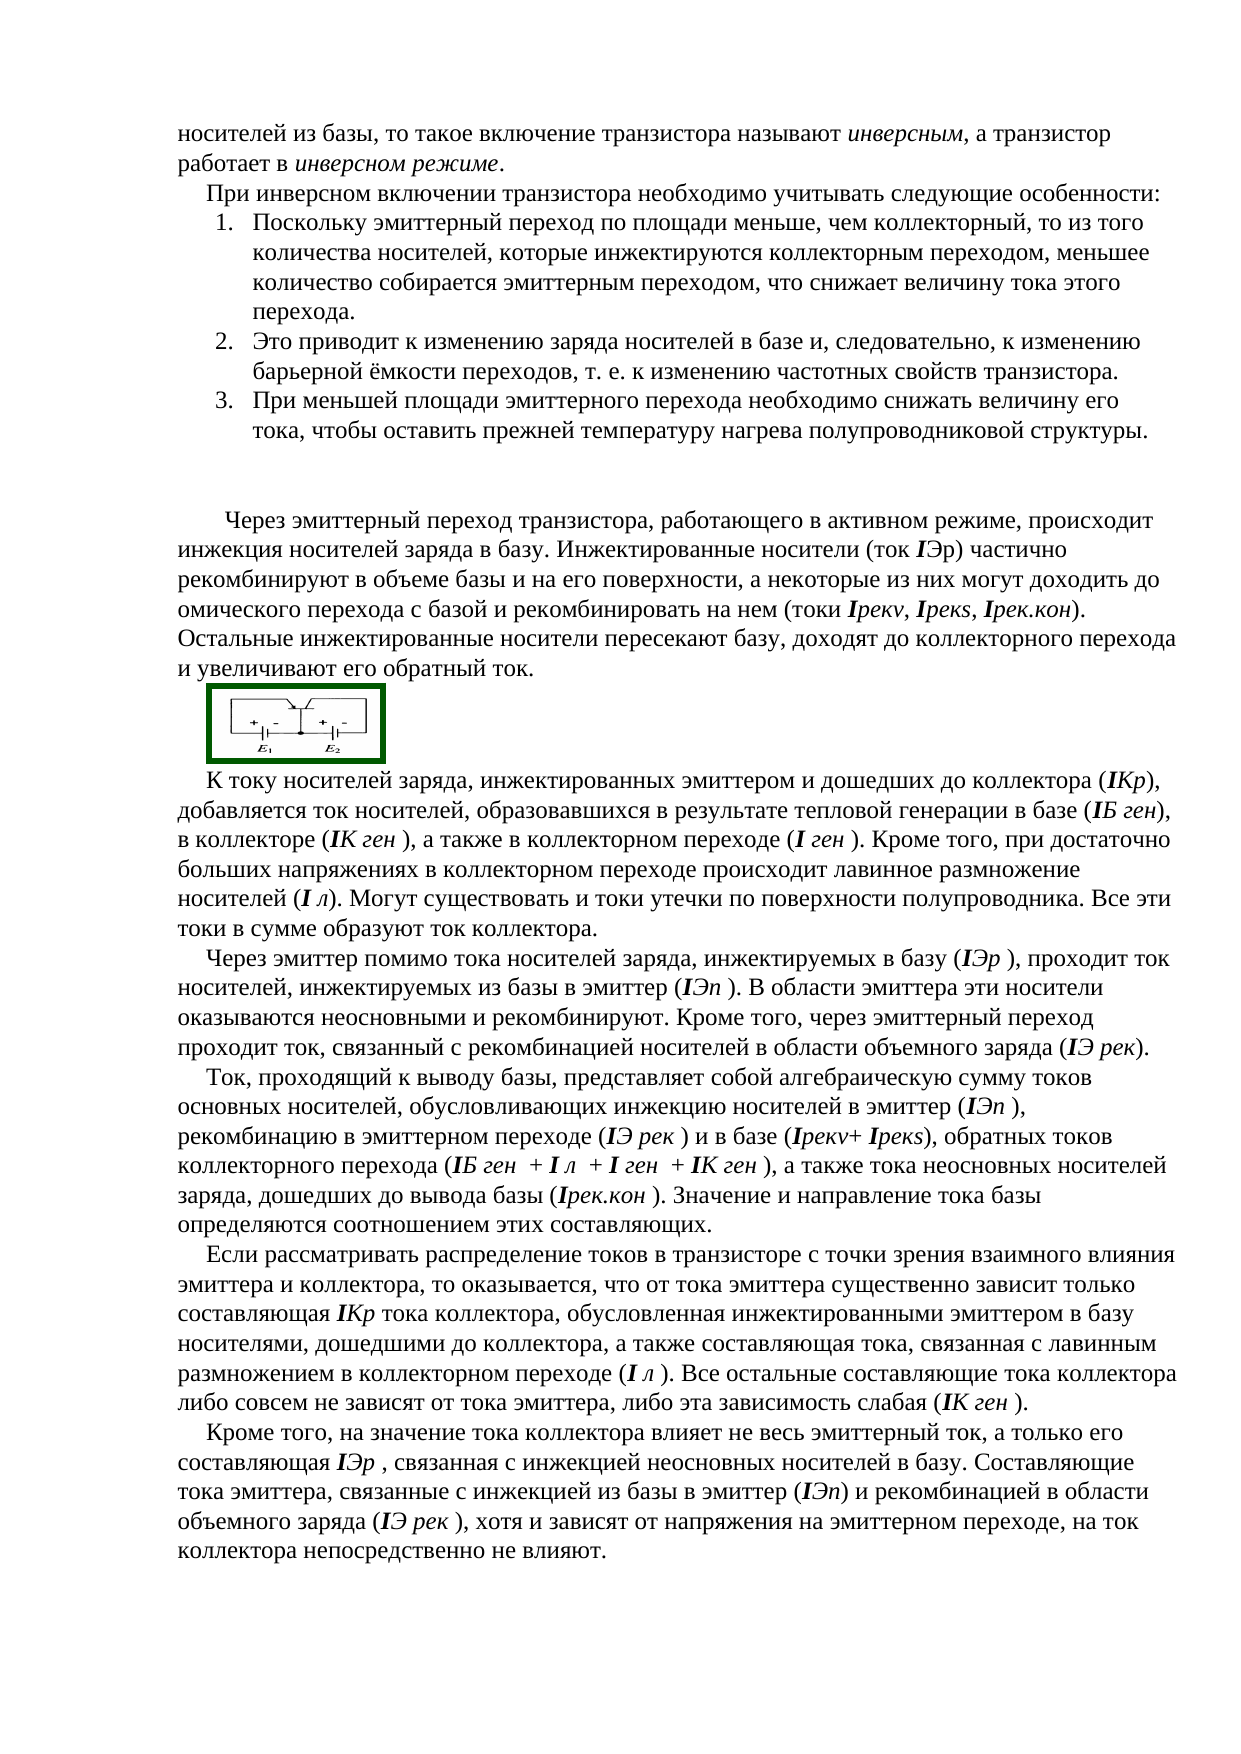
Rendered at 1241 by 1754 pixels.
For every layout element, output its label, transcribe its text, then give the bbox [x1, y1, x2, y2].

text При инверсном включении транзистора необходимо учитывать следующие особенности: [177, 178, 1178, 206]
text Ток, проходящий к выводу базы, представляет собой алгебраическую сумму токов основных носителей, обусловливающих инжекцию носителей в эмиттер (IЭn ), рекомбинацию в эмиттерном переходе (IЭ рек ) и в базе (Iрекv+ Iрекs), обратных токов коллекторного перехода (IБ ген + I л + I ген + IК ген ), а также тока неосновных носителей заряда, дошедших до вывода базы (Iрек.кон ). Значение и направление тока базы определяются соотношением этих составляющих. [177, 1062, 1178, 1238]
text Через эмиттерный переход транзистора, работающего в активном режиме, происходит инжекция носителей заряда в базу. Инжектированные носители (ток IЭр) частично рекомбинируют в объеме базы и на его поверхности, а некоторые из них могут доходить до омического перехода с базой и рекомбинировать на нем (токи Iрекv, Iрекs, Iрек.кон). Остальные инжектированные носители пересекают базу, доходят до коллекторного перехода и увеличивают его обратный ток. [177, 505, 1178, 682]
text К току носителей заряда, инжектированных эмиттером и дошедших до коллектора (IКр), добавляется ток носителей, образовавшихся в результате тепловой генерации в базе (IБ ген), в коллекторе (IК ген ), а также в коллекторном переходе (I ген ). Кроме того, при достаточно больших напряжениях в коллекторном переходе происходит лавинное размножение носителей (I л). Могут существовать и токи утечки по поверхности полупроводника. Все эти токи в сумме образуют ток коллектора. [177, 765, 1178, 942]
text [177, 118, 1178, 176]
text Через эмиттер помимо тока носителей заряда, инжектируемых в базу (IЭр ), проходит ток носителей, инжектируемых из базы в эмиттер (IЭn ). В области эмиттера эти носители оказываются неосновными и рекомбинируют. Кроме того, через эмиттерный переход проходит ток, связанный с рекомбинацией носителей в области объемного заряда (IЭ рек). [177, 943, 1178, 1060]
picture [212, 689, 380, 758]
list Это приводит к изменению заряда носителей в базе и, следовательно, к изменению барьерной ёмкости переходов, т. е. к изменению частотных свойств транзистора. [215, 326, 1178, 384]
list Поскольку эмиттерный переход по площади меньше, чем коллекторный, то из того количества носителей, которые инжектируются коллекторным переходом, меньшее количество собирается эмиттерным переходом, что снижает величину тока этого перехода. [215, 207, 1178, 325]
list При меньшей площади эмиттерного перехода необходимо снижать величину его тока, чтобы оставить прежней температуру нагрева полупроводниковой структуры. [215, 386, 1178, 444]
text Если рассматривать распределение токов в транзисторе с точки зрения взаимного влияния эмиттера и коллектора, то оказывается, что от тока эмиттера существенно зависит только составляющая IКр тока коллектора, обусловленная инжектированными эмиттером в базу носителями, дошедшими до коллектора, а также составляющая тока, связанная с лавинным размножением в коллекторном переходе (I л ). Все остальные составляющие тока коллектора либо совсем не зависят от тока эмиттера, либо эта зависимость слабая (IК ген ). [177, 1239, 1178, 1416]
text Кроме того, на значение тока коллектора влияет не весь эмиттерный ток, а только его составляющая IЭр , связанная с инжекцией неосновных носителей в базу. Составляющие тока эмиттера, связанные с инжекцией из базы в эмиттер (IЭn) и рекомбинацией в области объемного заряда (IЭ рек ), хотя и зависят от напряжения на эмиттерном переходе, на ток коллектора непосредственно не влияют. [177, 1417, 1178, 1564]
